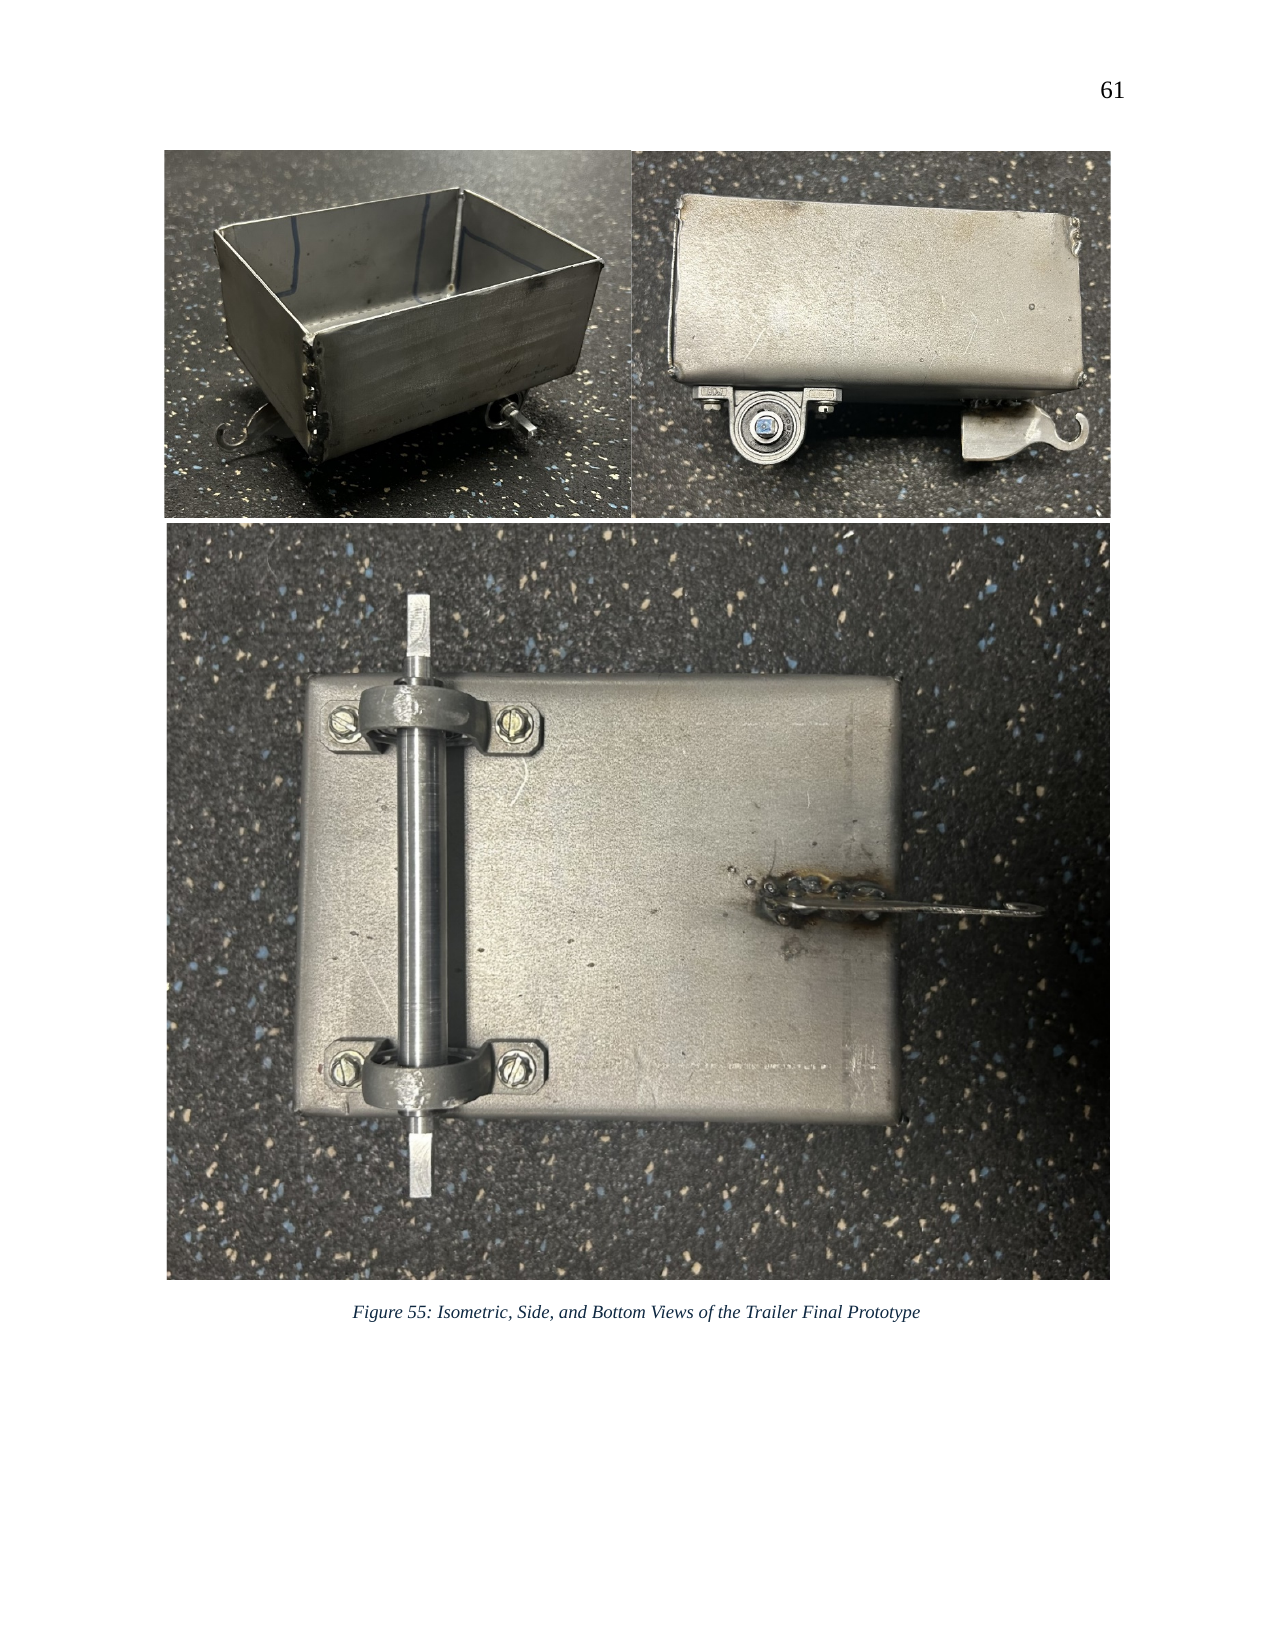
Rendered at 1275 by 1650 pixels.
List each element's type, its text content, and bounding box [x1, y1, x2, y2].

picture [164, 150, 1111, 518]
text Figure 55: Isometric, Side, and Bottom Views of the Trailer Final Prototype [150, 1301, 1125, 1322]
picture [167, 523, 1110, 1280]
